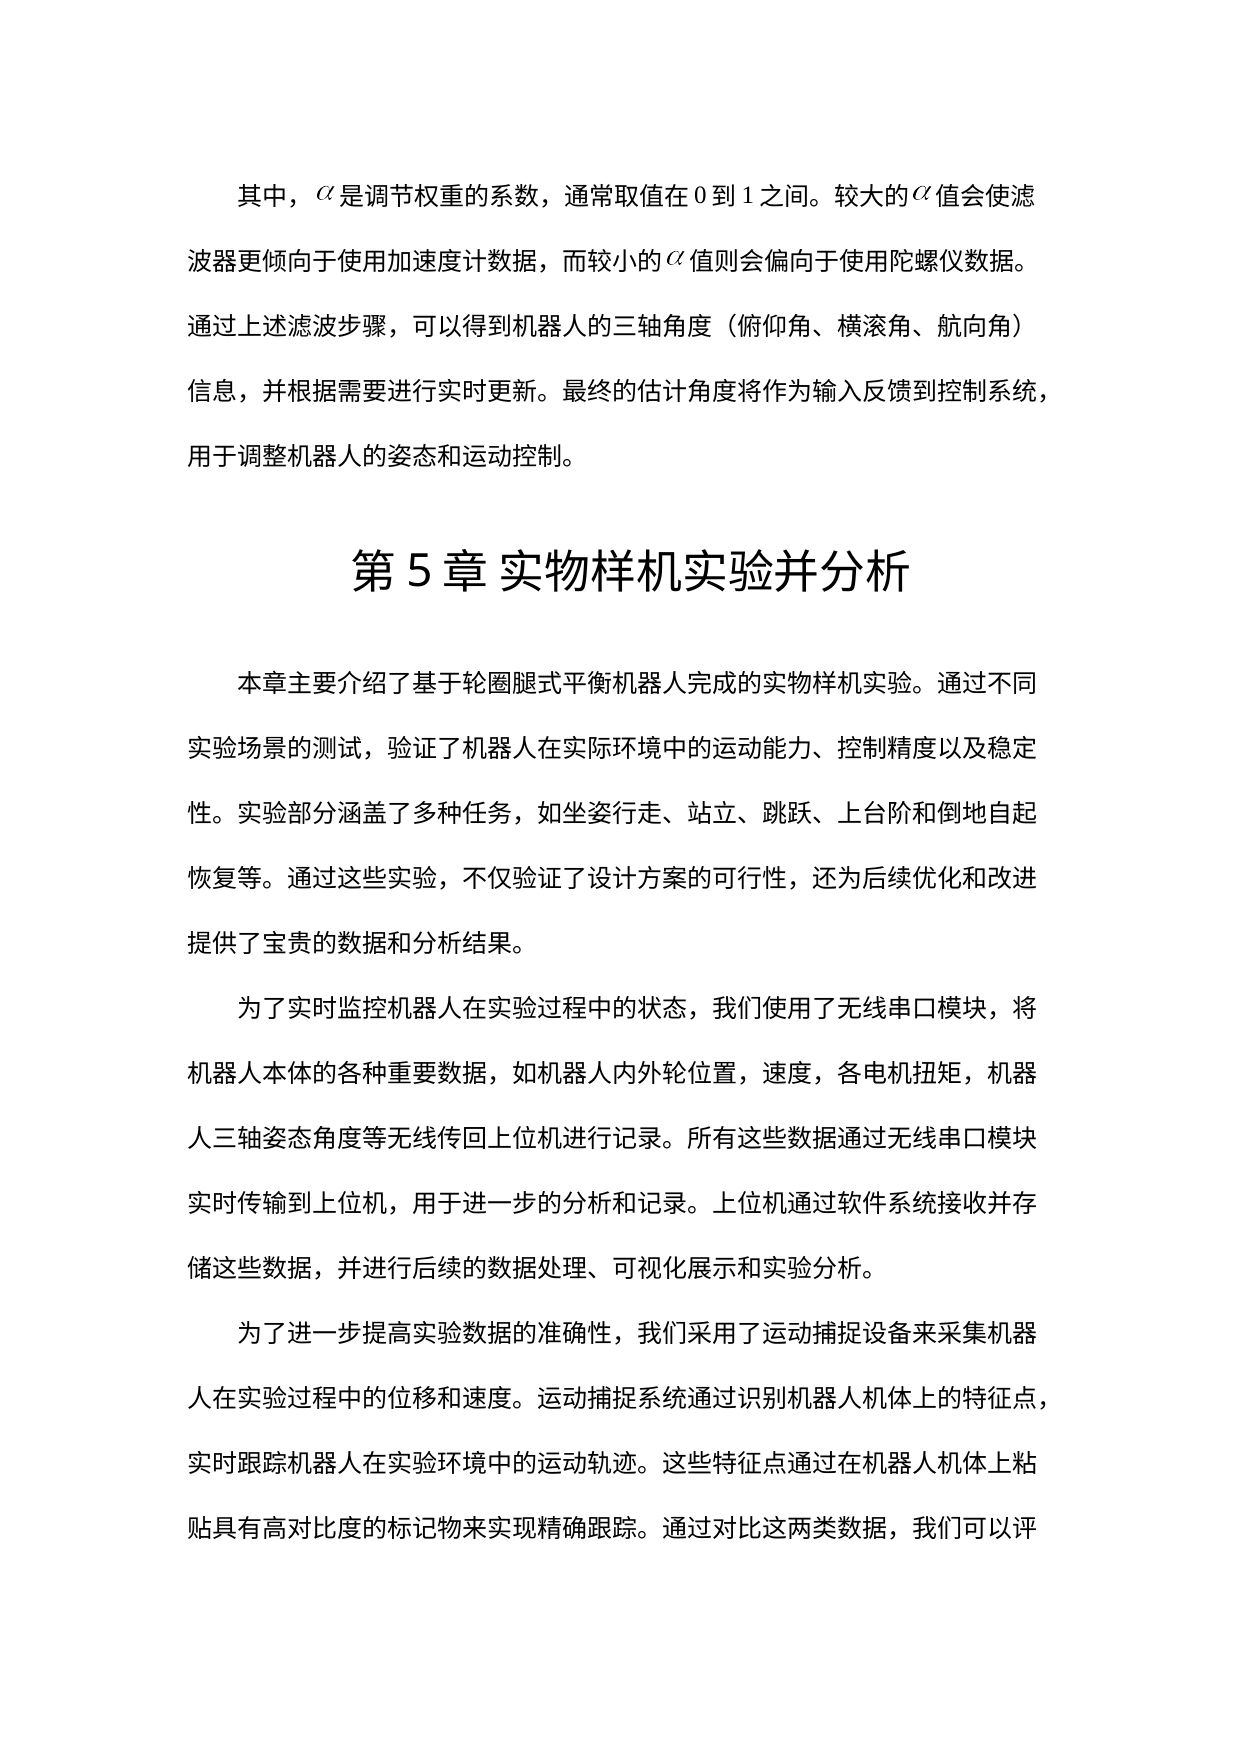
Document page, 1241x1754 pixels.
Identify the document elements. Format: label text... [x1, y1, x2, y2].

text 本章主要介绍了基于轮圈腿式平衡机器人完成的实物样机实验。通过不同实验场景的测试，验证了机器人在实际环境中的运动能力、控制精度以及稳定性。实验部分涵盖了多种任务，如坐姿行走、站立、跳跃、上台阶和倒地自起恢复等。通过这些实验，不仅验证了设计方案的可行性，还为后续优化和改进提供了宝贵的数据和分析结果。 [187, 649, 1053, 974]
text 为了实时监控机器人在实验过程中的状态，我们使用了无线串口模块，将机器人本体的各种重要数据，如机器人内外轮位置，速度，各电机扭矩，机器人三轴姿态角度等无线传回上位机进行记录。所有这些数据通过无线串口模块实时传输到上位机，用于进一步的分析和记录。上位机通过软件系统接收并存储这些数据，并进行后续的数据处理、可视化展示和实验分析。 [187, 974, 1053, 1299]
text 其中，是调节权重的系数，通常取值在0到1之间。较大的值会使滤波器更倾向于使用加速度计数据，而较小的值则会偏向于使用陀螺仪数据。通过上述滤波步骤，可以得到机器人的三轴角度（俯仰角、横滚角、航向角）信息，并根据需要进行实时更新。最终的估计角度将作为输入反馈到控制系统，用于调整机器人的姿态和运动控制。 [187, 162, 1053, 487]
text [187, 1299, 1053, 1559]
subtitle 实物样机实验并分析 [187, 519, 1053, 617]
